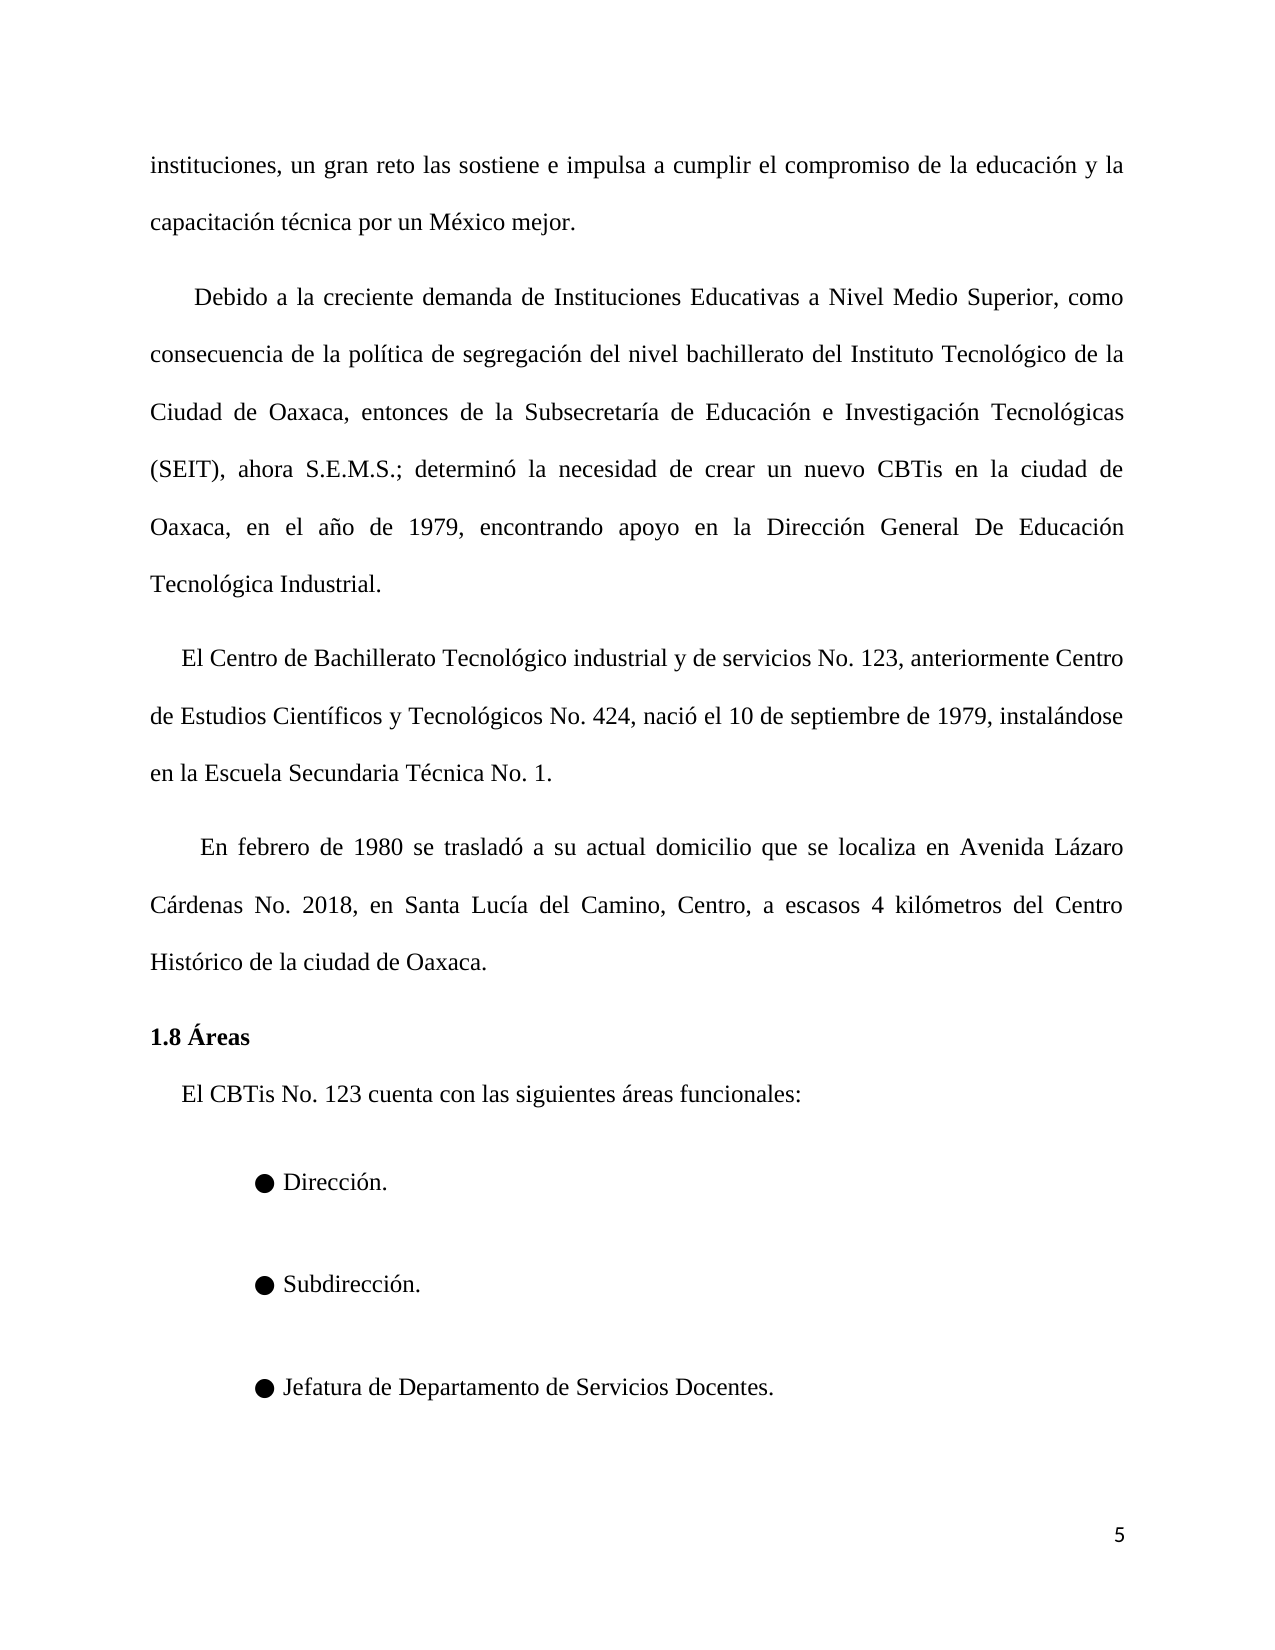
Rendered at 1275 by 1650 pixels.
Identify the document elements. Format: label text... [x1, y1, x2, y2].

subtitle 1.8 Áreas [150, 1022, 1125, 1050]
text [150, 150, 1125, 236]
list Dirección. [253, 1153, 1125, 1204]
text Debido a la creciente demanda de Instituciones Educativas a Nivel Medio Superior, como consecuencia de la política de segregación del nivel bachillerato del Instituto Tecnológico de la Ciudad de Oaxaca, entonces de la Subsecretaría de Educación e Investigación Tecnológicas (SEIT), ahora S.E.M.S.; determinó la necesidad de crear un nuevo CBTis en la ciudad de Oaxaca, en el año de 1979, encontrando apoyo en la Dirección General De Educación Tecnológica Industrial. [150, 282, 1125, 598]
text El Centro de Bachillerato Tecnológico industrial y de servicios No. 123, anteriormente Centro de Estudios Científicos y Tecnológicos No. 424, nació el 10 de septiembre de 1979, instalándose en la Escuela Secundaria Técnica No. 1. [150, 643, 1125, 787]
text En febrero de 1980 se trasladó a su actual domicilio que se localiza en Avenida Lázaro Cárdenas No. 2018, en Santa Lucía del Camino, Centro, a escasos 4 kilómetros del Centro Histórico de la ciudad de Oaxaca. [150, 832, 1125, 976]
text El CBTis No. 123 cuenta con las siguientes áreas funcionales: [150, 1079, 1125, 1108]
list Subdirección. [253, 1256, 1125, 1307]
list Jefatura de Departamento de Servicios Docentes. [253, 1358, 1125, 1409]
